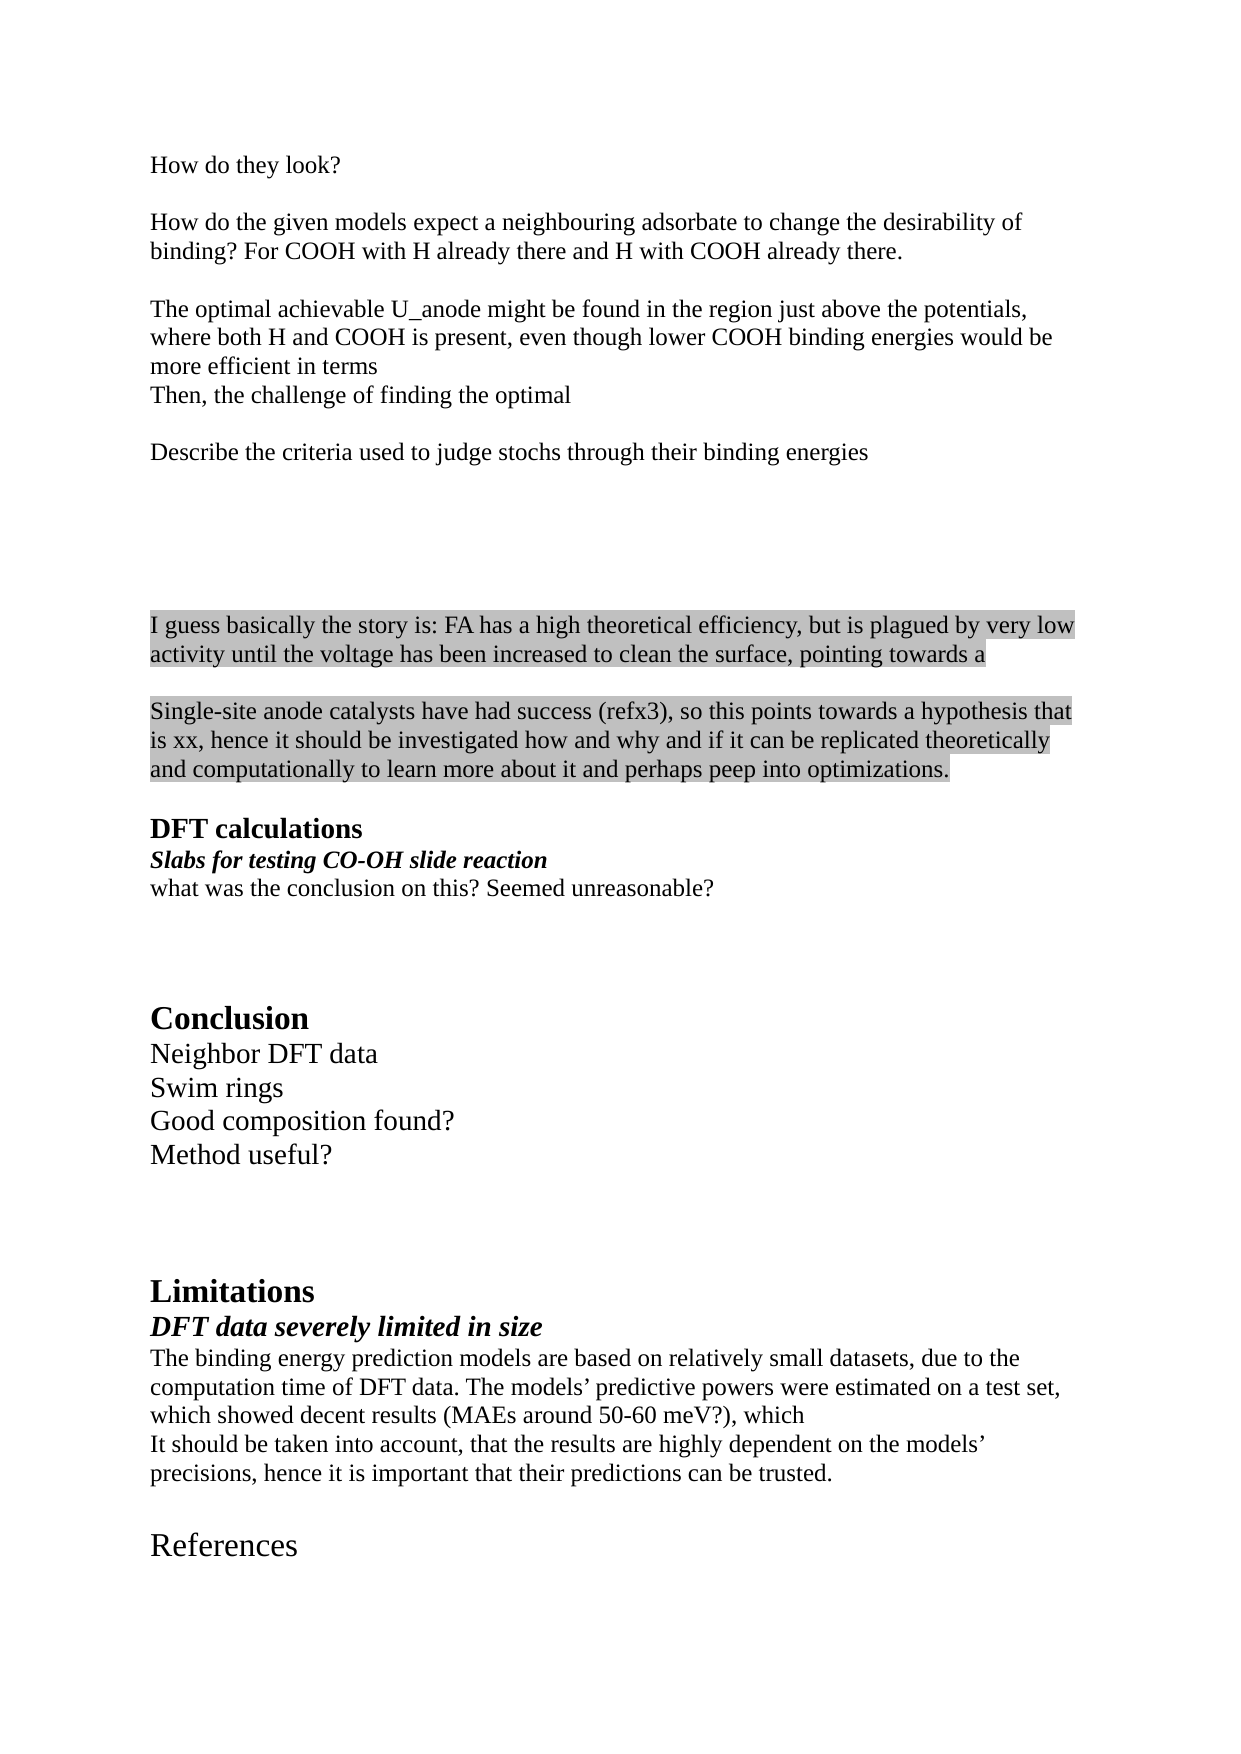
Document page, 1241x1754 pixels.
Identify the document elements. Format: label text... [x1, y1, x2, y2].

text References [150, 1525, 1090, 1563]
text what was the conclusion on this? Seemed unreasonable? [150, 873, 1090, 902]
text How do the given models expect a neighbouring adsorbate to change the desirability of binding? For COOH with H already there and H with COOH already there. [150, 207, 1090, 265]
text How do they look? [150, 150, 1090, 179]
text Limitations [150, 1271, 1090, 1309]
text Slabs for testing CO-OH slide reaction [150, 845, 1090, 873]
text Swim rings [150, 1070, 1090, 1103]
text DFT data severely limited in size [150, 1309, 1090, 1343]
text The binding energy prediction models are based on relatively small datasets, due to the computation time of DFT data. The models’ predictive powers were estimated on a test set, which showed decent results (MAEs around 50-60 meV?), which [150, 1343, 1090, 1429]
text Good composition found? [150, 1103, 1090, 1137]
text Describe the criteria used to judge stochs through their binding energies [150, 437, 1090, 466]
text Conclusion [150, 998, 1090, 1036]
text Then, the challenge of finding the optimal [150, 380, 1090, 409]
text It should be taken into account, that the results are highly dependent on the models’ precisions, hence it is important that their predictions can be trusted. [150, 1429, 1090, 1487]
text The optimal achievable U_anode might be found in the region just above the potentials, where both H and COOH is present, even though lower COOH binding energies would be more efficient in terms [150, 294, 1090, 380]
text Method useful? [150, 1137, 1090, 1171]
text Neighbor DFT data [150, 1036, 1090, 1070]
text DFT calculations [150, 811, 1090, 845]
